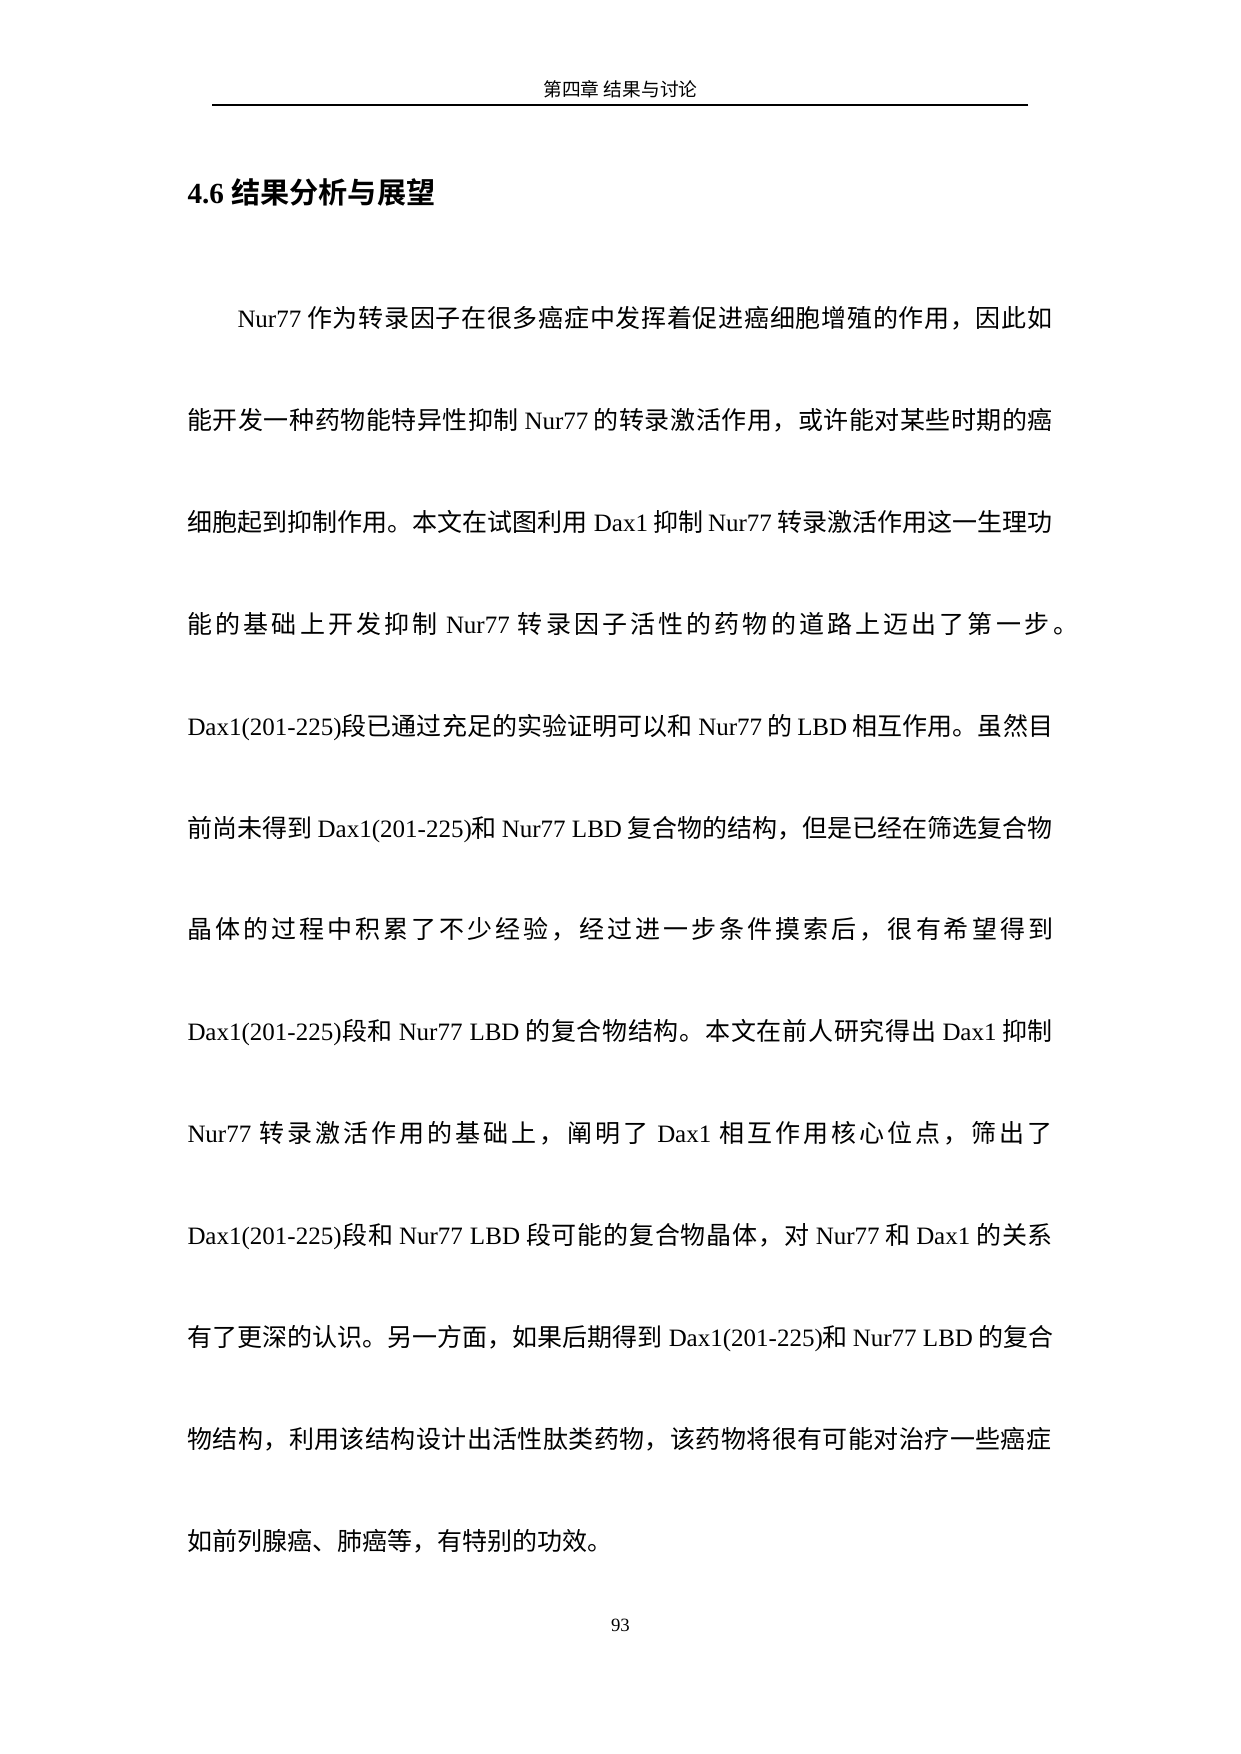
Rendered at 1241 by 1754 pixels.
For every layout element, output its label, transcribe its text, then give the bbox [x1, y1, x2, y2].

subtitle 4.6 结果分析与展望 [187, 157, 1053, 225]
text Nur77作为转录因子在很多癌症中发挥着促进癌细胞增殖的作用，因此如能开发一种药物能特异性抑制Nur77的转录激活作用，或许能对某些时期的癌细胞起到抑制作用。本文在试图利用Dax1抑制Nur77转录激活作用这一生理功能的基础上开发抑制Nur77转录因子活性的药物的道路上迈出了第一步。Dax1(201-225)段已通过充足的实验证明可以和Nur77的LBD相互作用。虽然目前尚未得到Dax1(201-225)和Nur77 LBD复合物的结构，但是已经在筛选复合物晶体的过程中积累了不少经验，经过进一步条件摸索后，很有希望得到Dax1(201-225)段和Nur77 LBD的复合物结构。本文在前人研究得出Dax1抑制Nur77转录激活作用的基础上，阐明了Dax1相互作用核心位点，筛出了Dax1(201-225)段和Nur77 LBD段可能的复合物晶体，对Nur77和Dax1的关系有了更深的认识。另一方面，如果后期得到Dax1(201-225)和Nur77 LBD的复合物结构，利用该结构设计出活性肽类药物，该药物将很有可能对治疗一些癌症，如前列腺癌、肺癌等，有特别的功效。 [187, 283, 1053, 1573]
